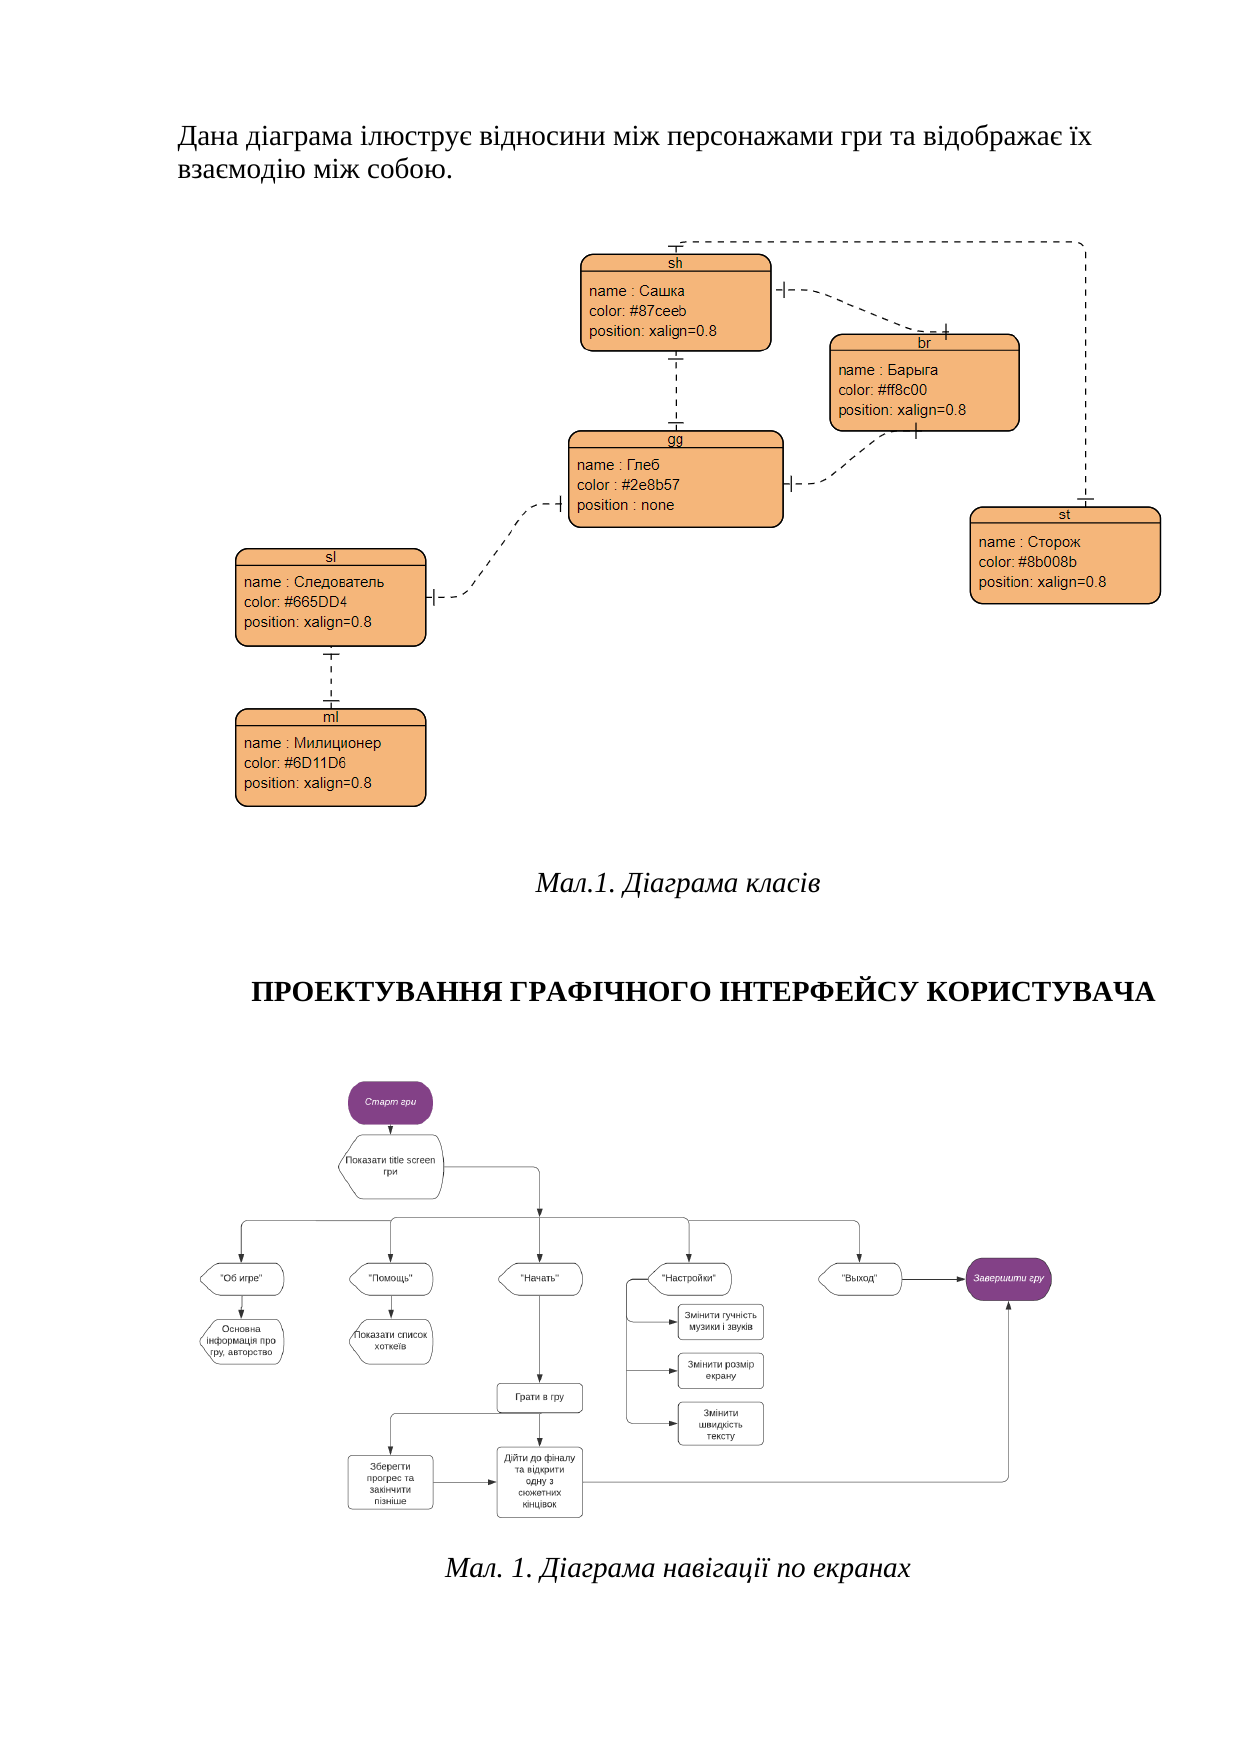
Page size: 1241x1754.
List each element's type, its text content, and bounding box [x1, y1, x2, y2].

text Дана діаграма ілюструє відносини між персонажами гри та відображає їх взаємодію між собою. [177, 118, 1181, 185]
text Мал.1. Діаграма класів [177, 865, 1181, 899]
picture [177, 185, 1182, 845]
text Мал. 1. Діаграма навігації по екранах [177, 1550, 1181, 1584]
subtitle ПРОЕКТУВАННЯ ГРАФІЧНОГО ІНТЕРФЕЙСУ КОРИСТУВАЧА [177, 974, 1181, 1008]
picture [177, 1060, 1115, 1530]
